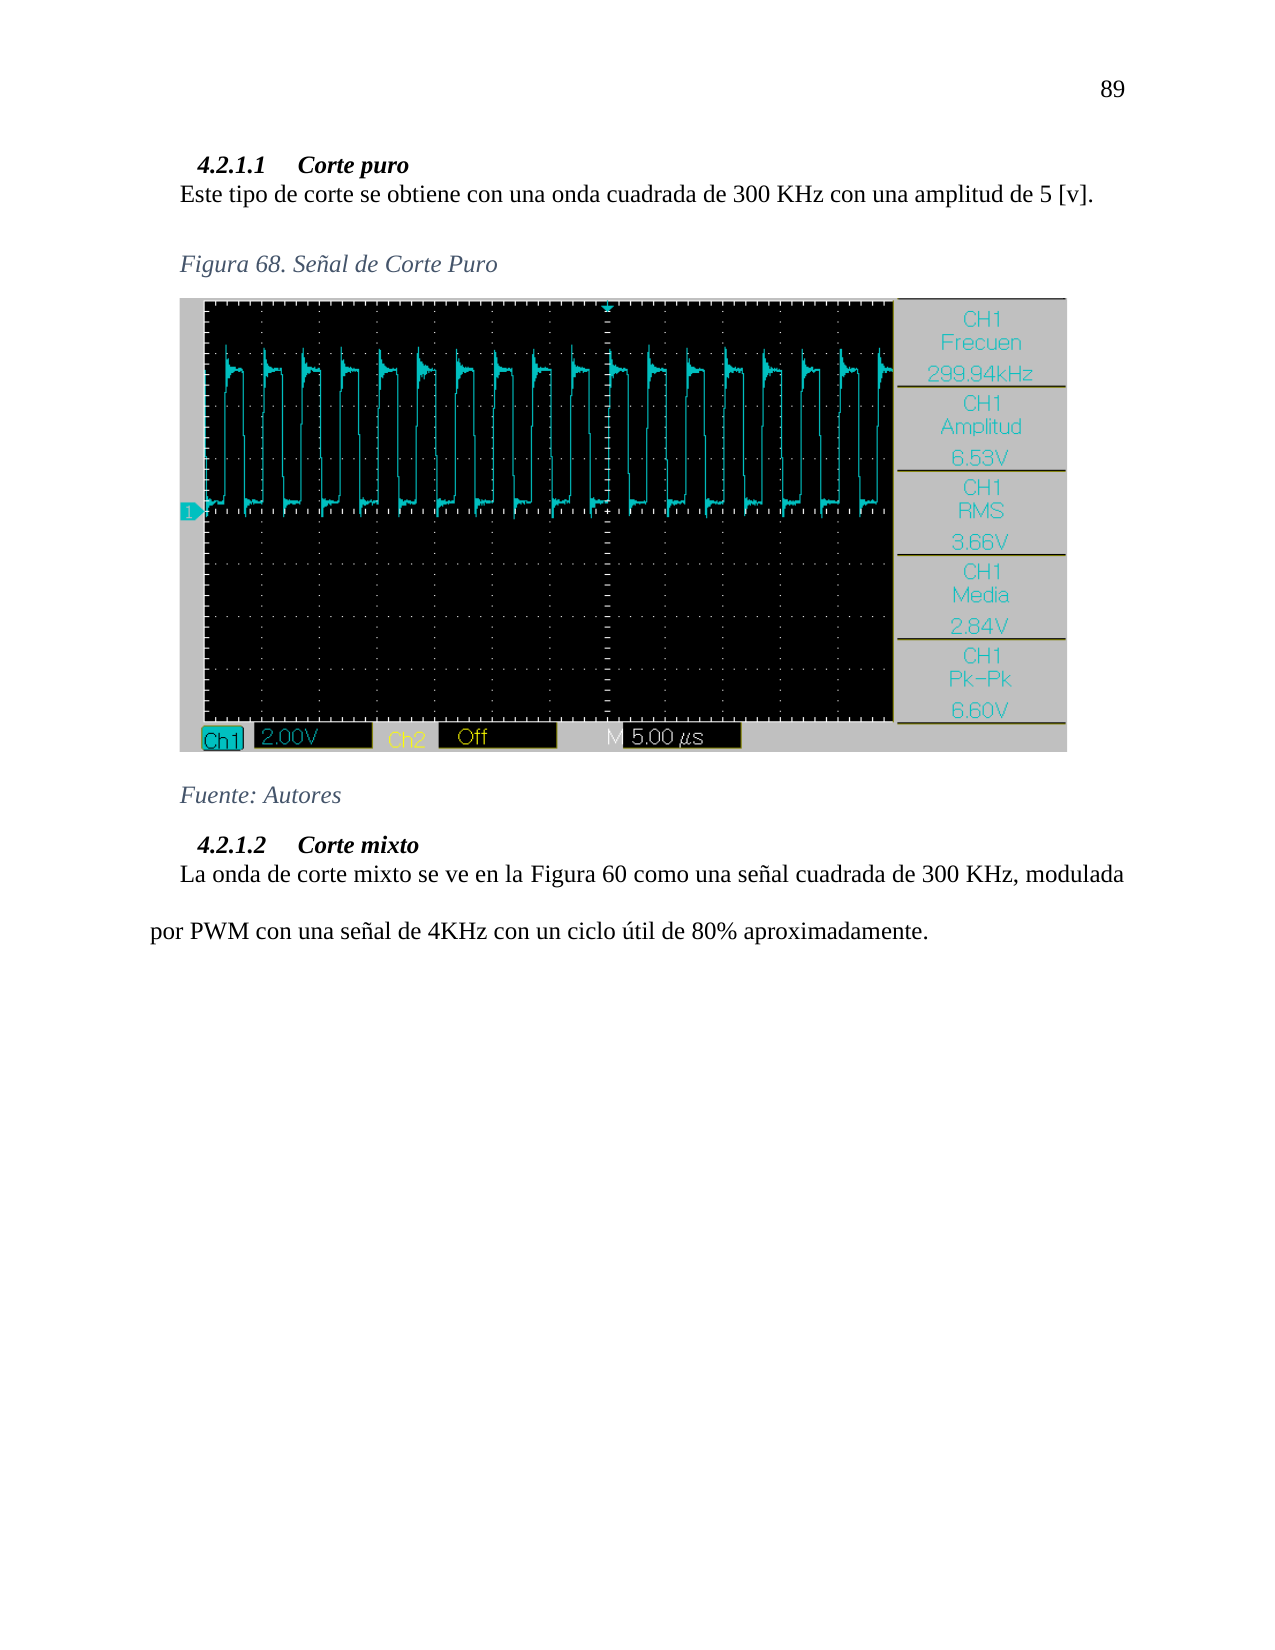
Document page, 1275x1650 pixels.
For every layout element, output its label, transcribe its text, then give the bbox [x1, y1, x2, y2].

subtitle Corte mixto [150, 830, 1125, 859]
text La onda de corte mixto se ve en la Figura 60 como una señal cuadrada de 300 KHz, modulada por PWM con una señal de 4KHz con un ciclo útil de 80% aproximadamente. [150, 859, 1125, 945]
text Fuente: Autores [150, 781, 1125, 809]
subtitle Corte puro [150, 150, 1125, 179]
picture [179, 298, 1068, 752]
text Figura 68. Señal de Corte Puro [150, 249, 1125, 277]
text Este tipo de corte se obtiene con una onda cuadrada de 300 KHz con una amplitud de 5 [v]. [150, 179, 1125, 207]
